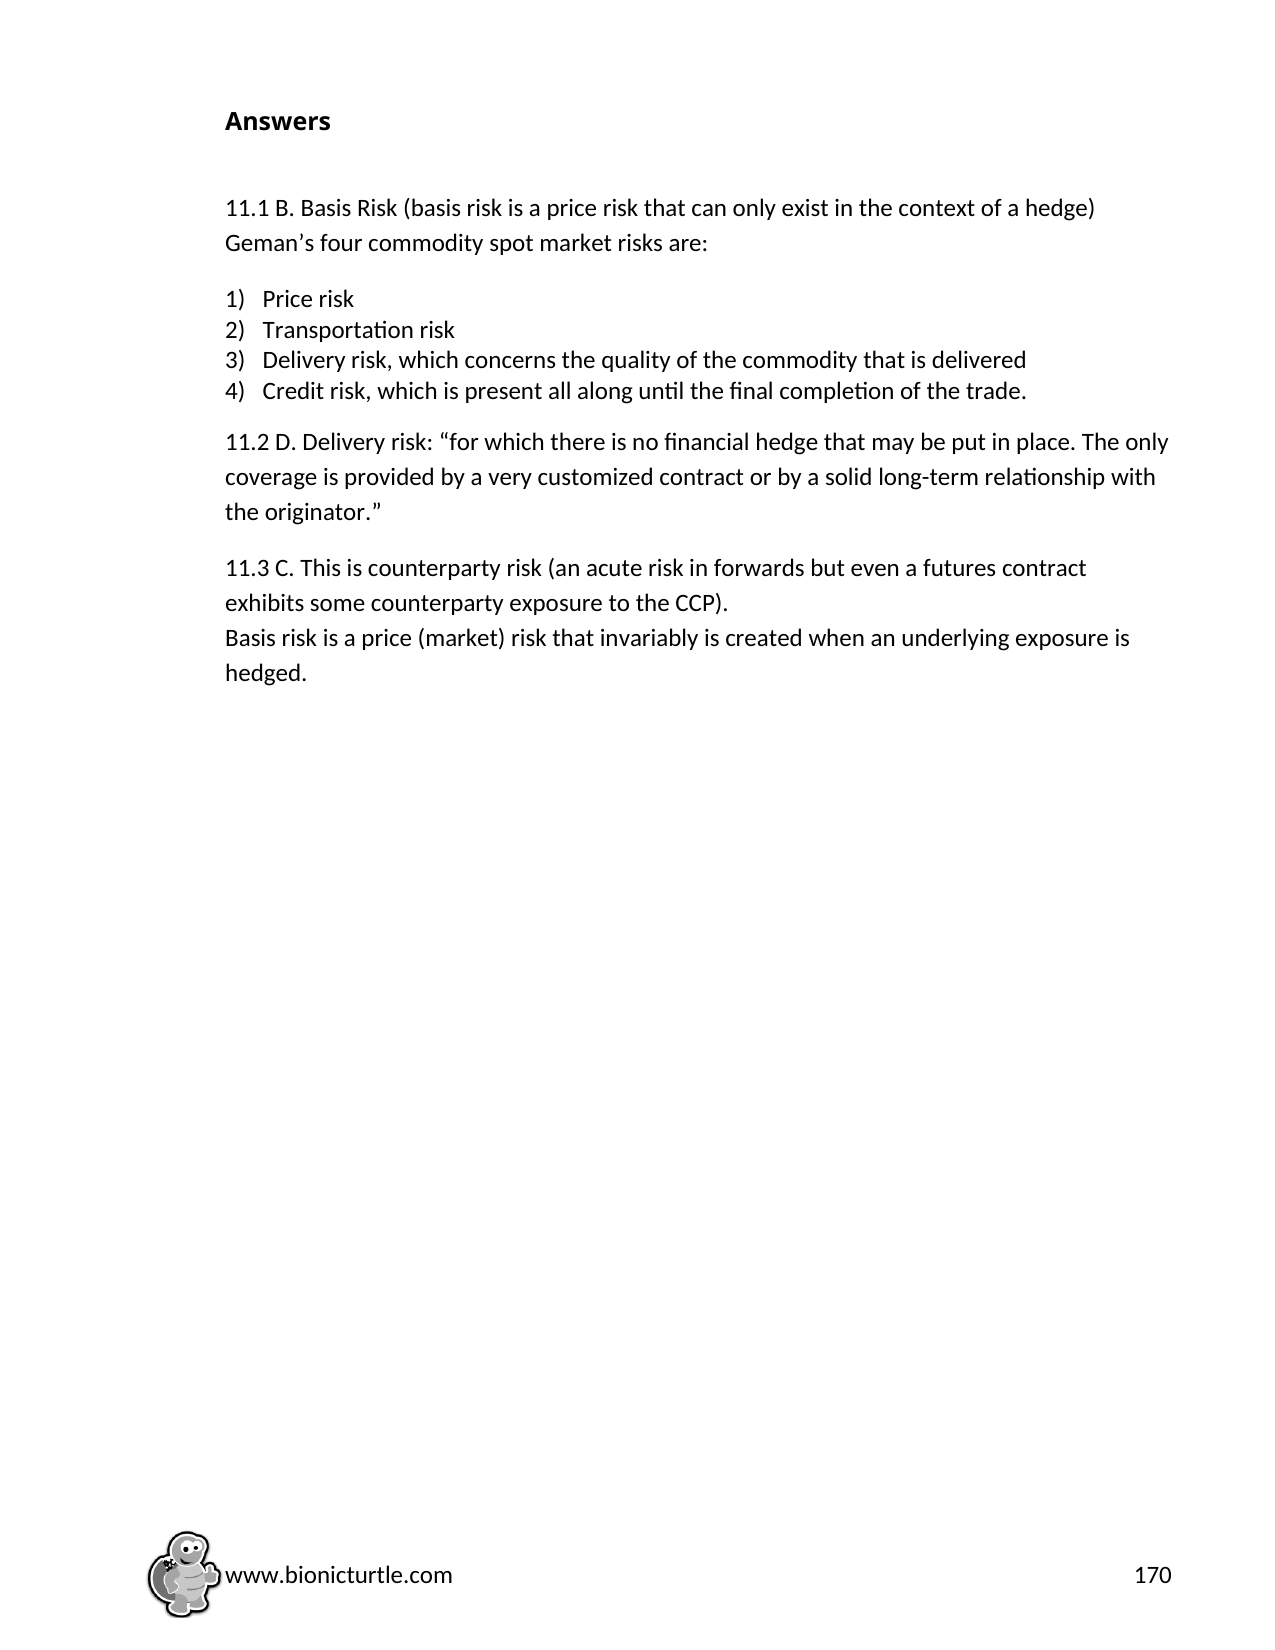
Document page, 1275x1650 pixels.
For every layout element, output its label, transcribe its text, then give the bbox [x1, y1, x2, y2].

list Transportation risk [225, 314, 1172, 344]
text 11.3 C. This is counterparty risk (an acute risk in forwards but even a futures contract exhibits some counterparty exposure to the CCP). Basis risk is a price (market) risk that invariably is created when an underlying exposure is hedged. [225, 552, 1172, 688]
list Delivery risk, which concerns the quality of the commodity that is delivered [225, 344, 1172, 375]
text 11.2 D. Delivery risk: “for which there is no financial hedge that may be put in place. The only coverage is provided by a very customized contract or by a solid long-term relationship with the originator.” [225, 426, 1172, 527]
text 11.1 B. Basis Risk (basis risk is a price risk that can only exist in the context of a hedge) Geman’s four commodity spot market risks are: [225, 192, 1172, 258]
list Credit risk, which is present all along until the final completion of the trade. [225, 375, 1172, 405]
list Price risk [225, 283, 1172, 314]
subtitle Answers [225, 103, 1172, 172]
